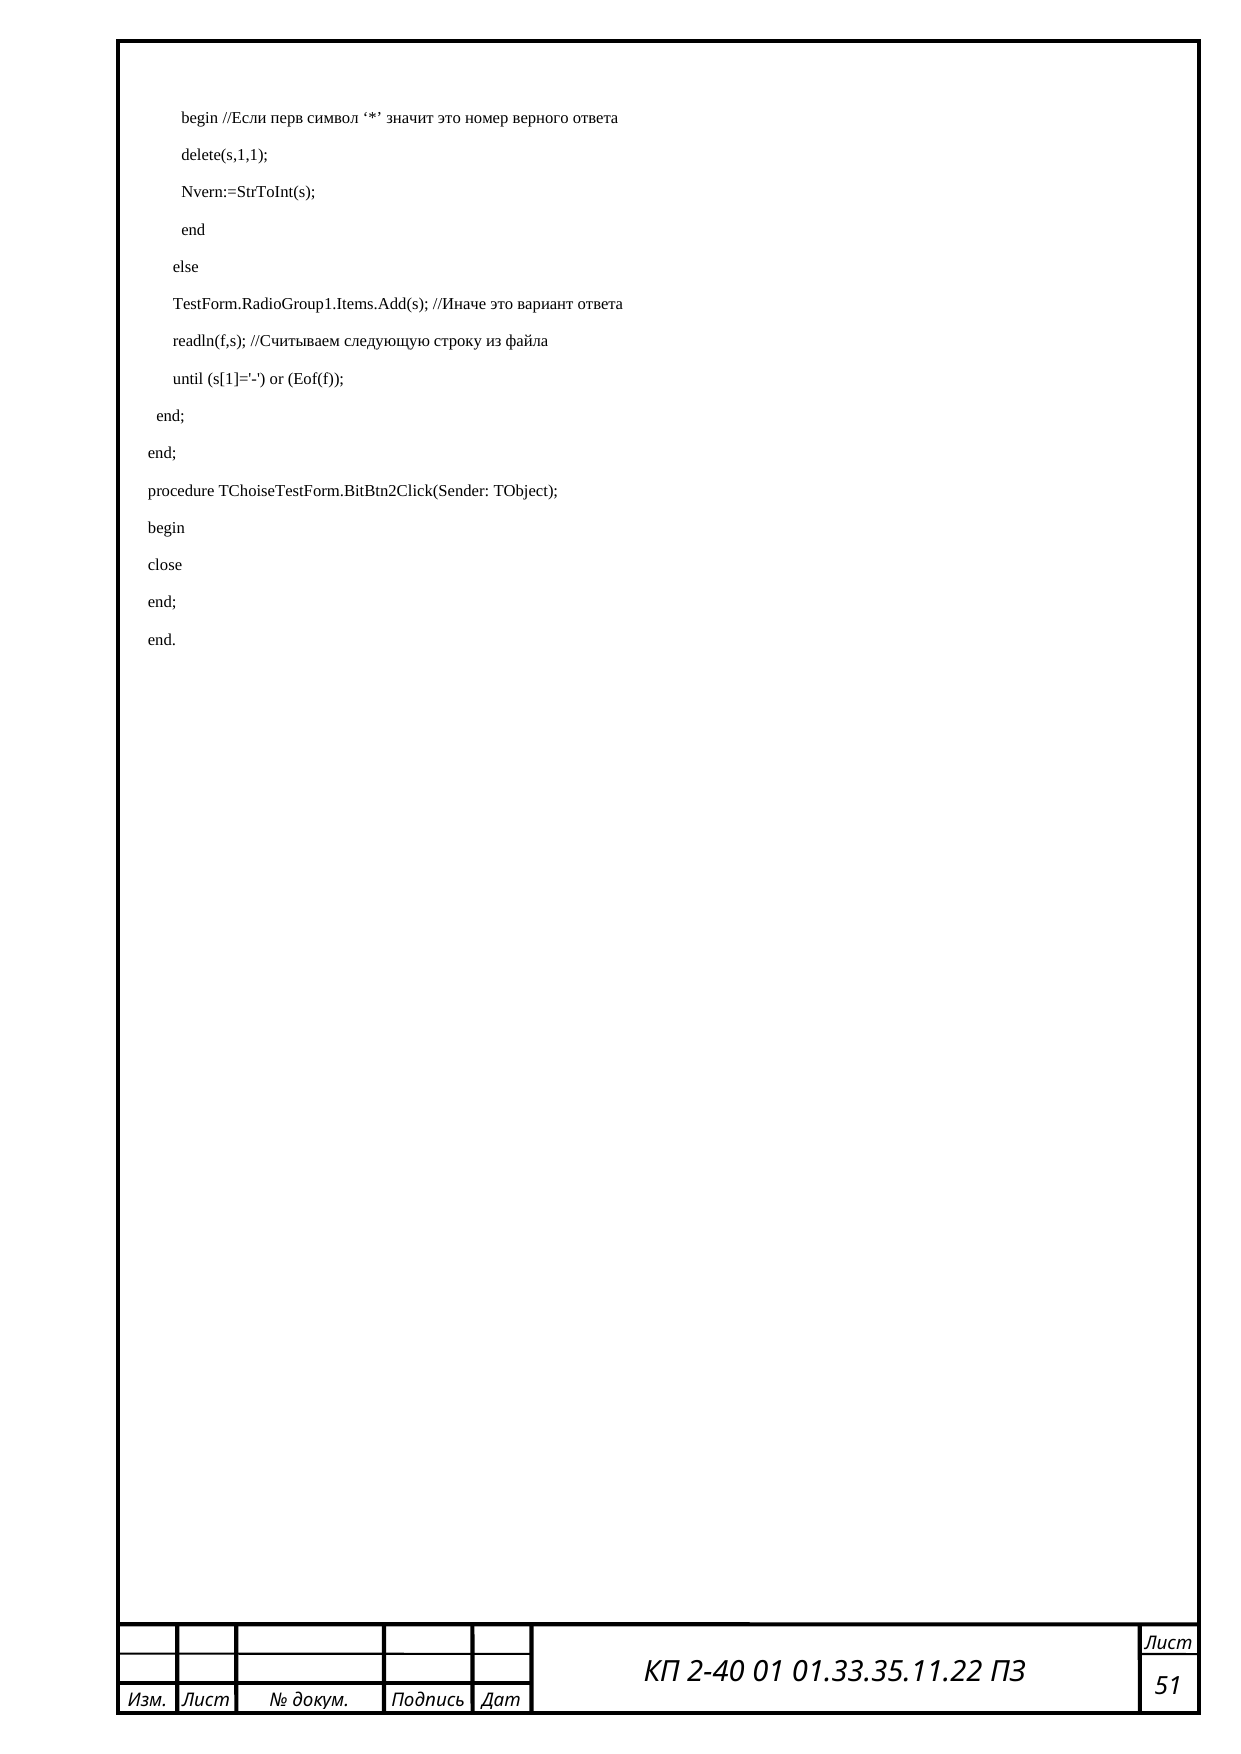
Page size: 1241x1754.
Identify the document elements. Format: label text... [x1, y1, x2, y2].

text end; [148, 406, 1175, 425]
text end; [148, 592, 1175, 611]
text Nvern:=StrToInt(s); [148, 182, 1175, 201]
text readln(f,s); //Считываем следующую строку из файла [148, 331, 1175, 350]
text delete(s,1,1); [148, 145, 1175, 164]
text end; [148, 443, 1175, 462]
text begin [148, 518, 1175, 537]
text close [148, 555, 1175, 574]
text end. [148, 629, 1175, 649]
text until (s[1]='-') or (Eof(f)); [148, 368, 1175, 388]
text end [148, 219, 1175, 238]
text TestForm.RadioGroup1.Items.Add(s); //Иначе это вариант ответа [148, 294, 1175, 313]
text else [148, 257, 1175, 276]
text begin //Если перв символ ‘*’ значит это номер верного ответа [148, 107, 1175, 127]
text procedure TChoiseTestForm.BitBtn2Click(Sender: TObject); [148, 480, 1175, 499]
